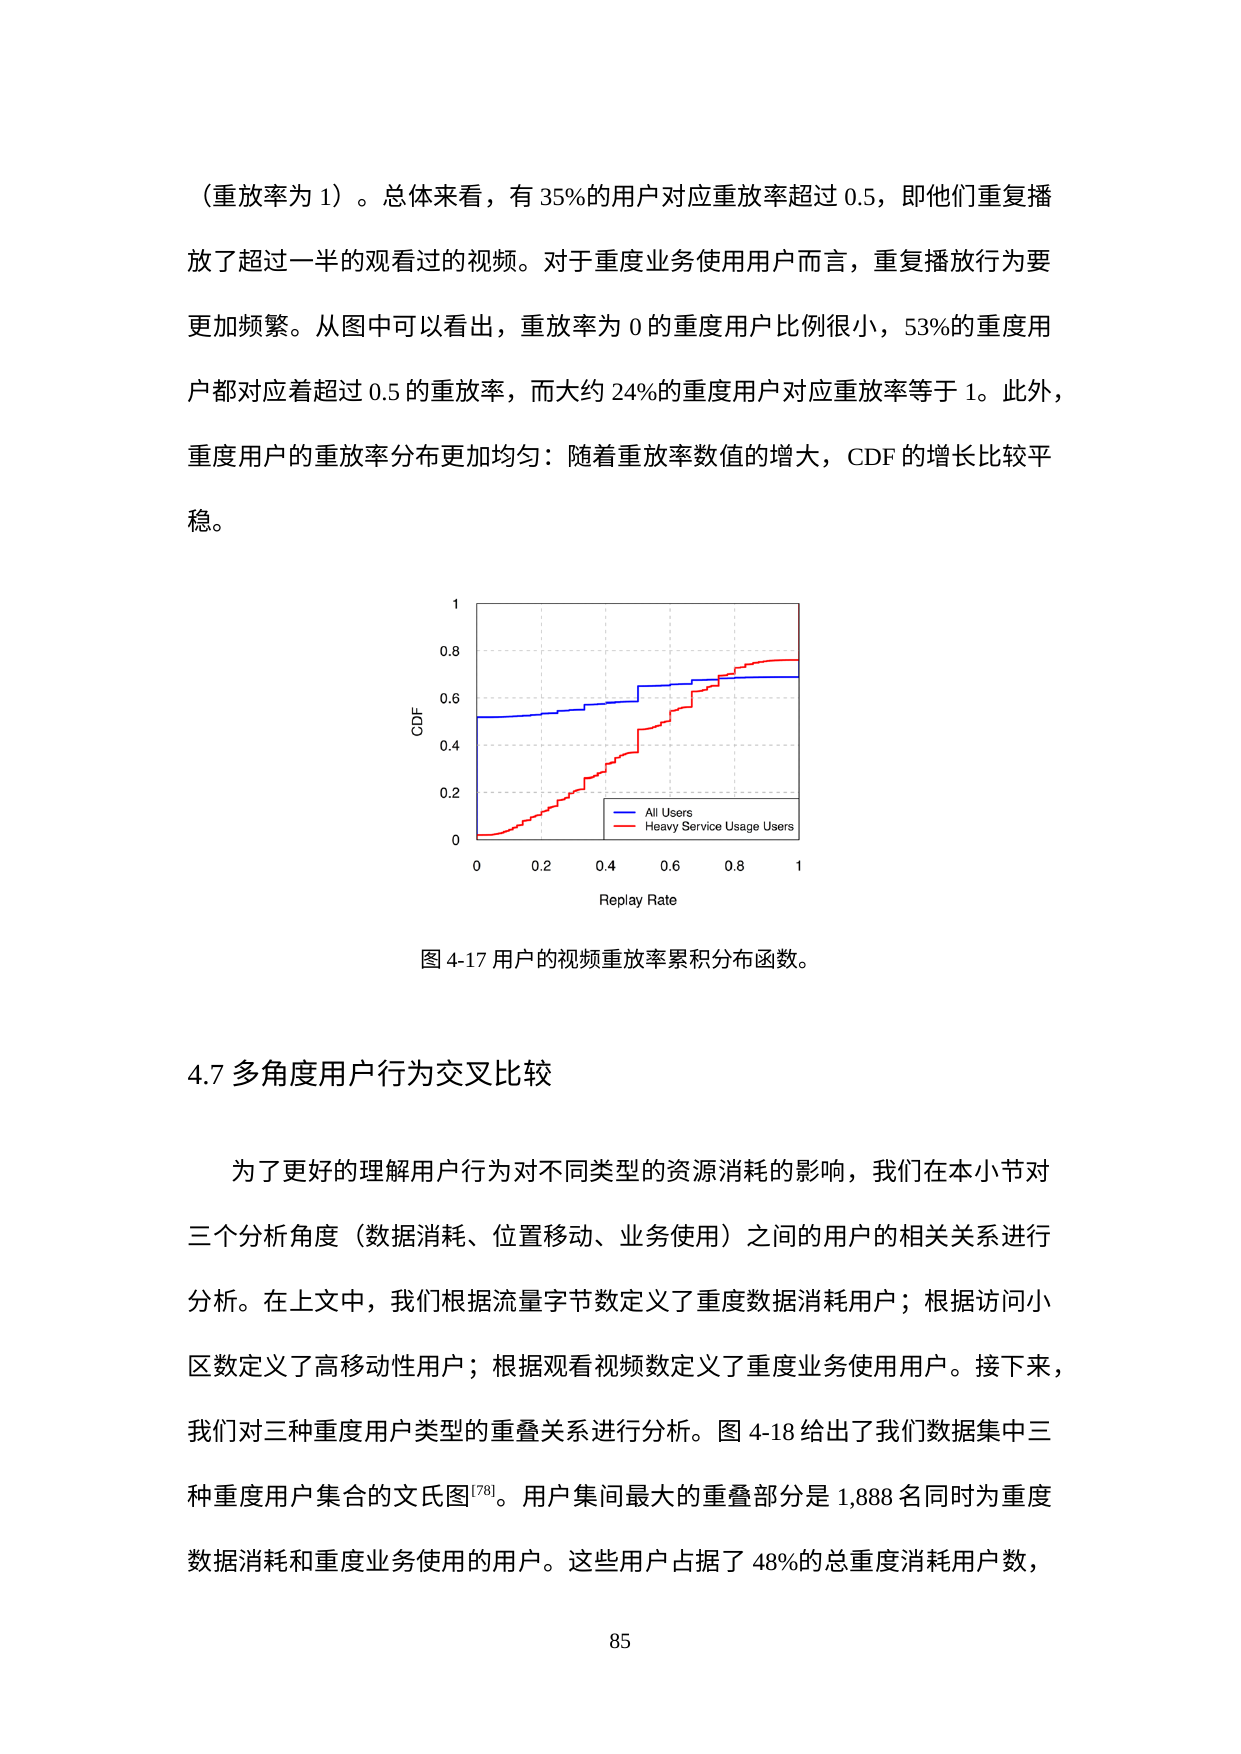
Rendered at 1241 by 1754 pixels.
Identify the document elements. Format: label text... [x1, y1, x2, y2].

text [187, 162, 1053, 552]
text 多角度用户行为交叉比较 [187, 1039, 1053, 1104]
text 图4-17 用户的视频重放率累积分布函数。 [187, 942, 1053, 974]
picture [406, 584, 835, 927]
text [187, 1137, 1053, 1592]
